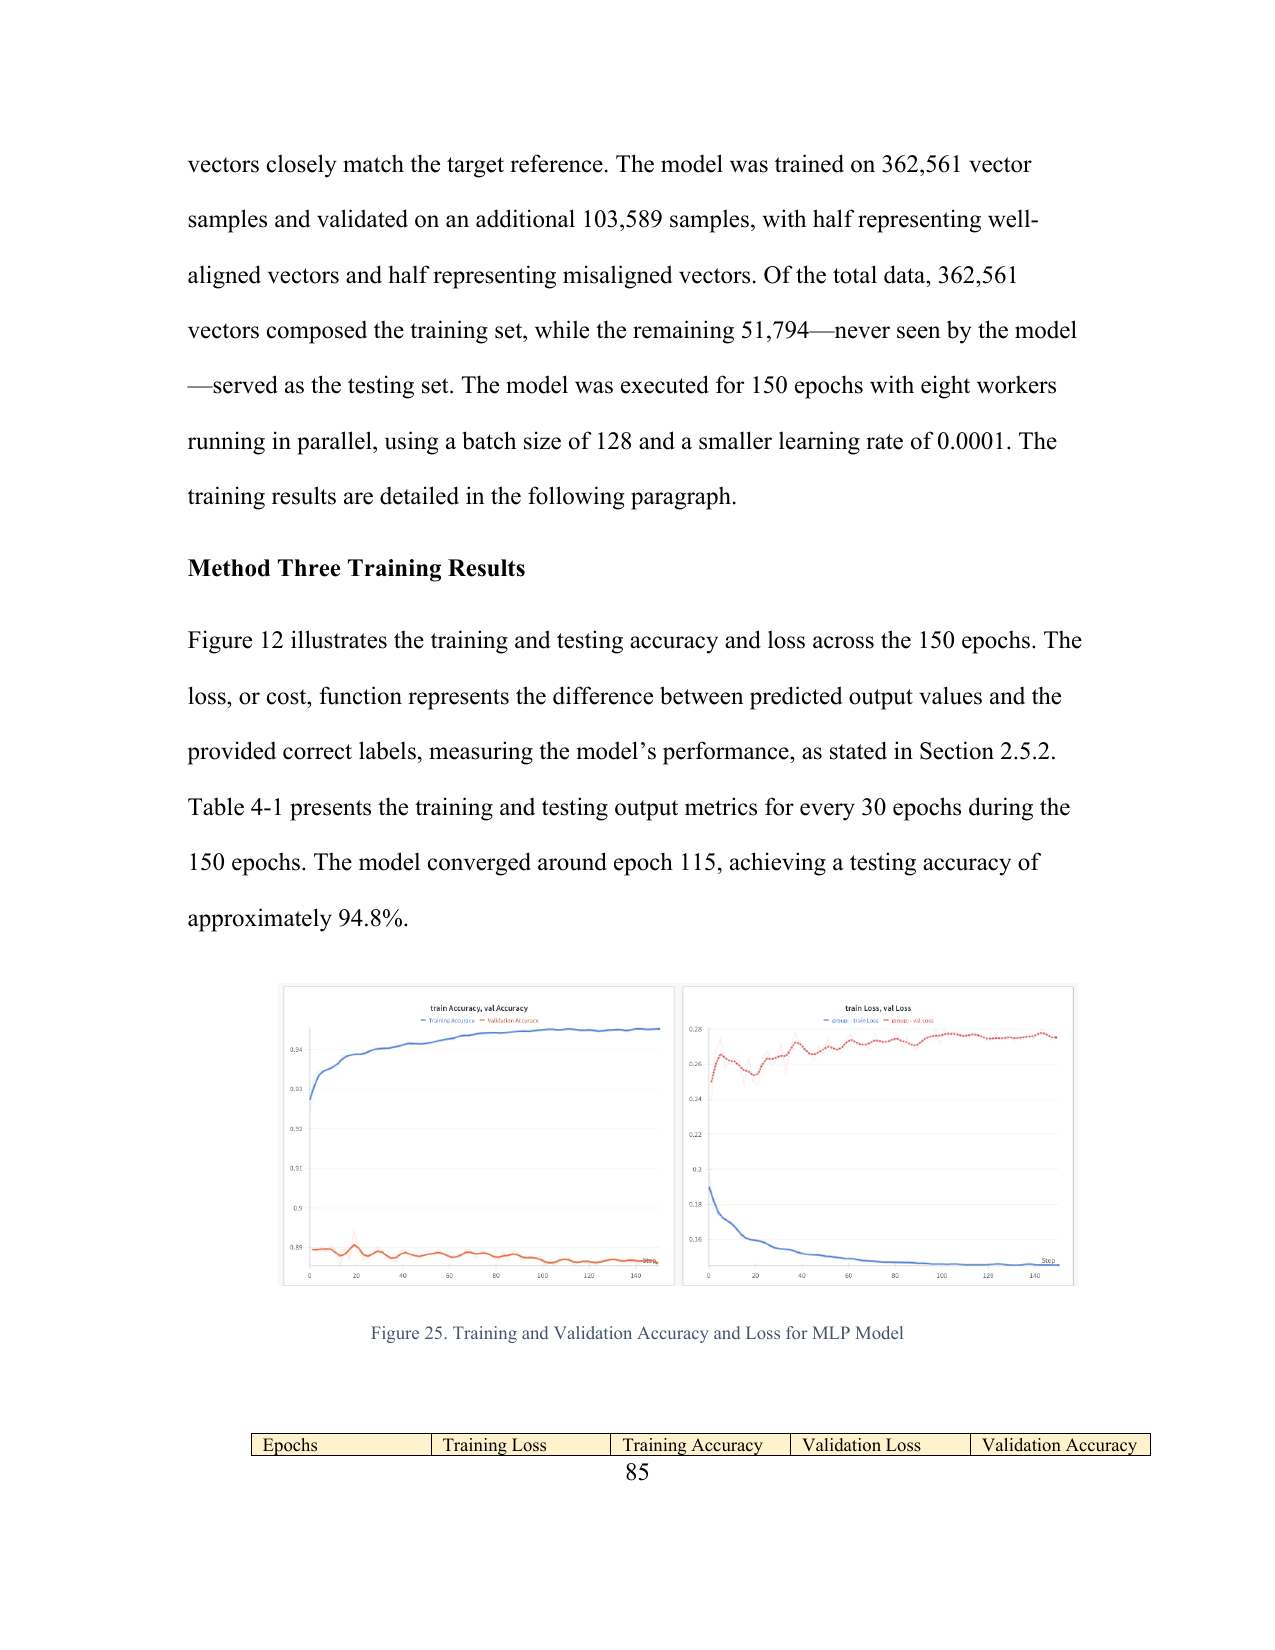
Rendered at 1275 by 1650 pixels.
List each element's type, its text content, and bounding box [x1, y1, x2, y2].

table_header Training Loss [432, 1434, 610, 1455]
subtitle Method Three Training Results [187, 554, 1087, 582]
table_header Validation Loss [791, 1434, 970, 1455]
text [187, 150, 1087, 510]
text Figure 12 illustrates the training and testing accuracy and loss across the 150 epochs. The loss, or cost, function represents the difference between predicted output values and the provided correct labels, measuring the model’s performance, as stated in Section 2.5.2. Table 4-1 presents the training and testing output metrics for every 30 epochs during the 150 epochs. The model converged around epoch 115, achieving a testing accuracy of approximately 94.8%. [187, 627, 1087, 931]
table_header Training Accuracy [611, 1434, 790, 1455]
table_header Epochs [252, 1434, 431, 1455]
picture [277, 983, 1079, 1286]
table_header Validation Accuracy [971, 1434, 1150, 1455]
